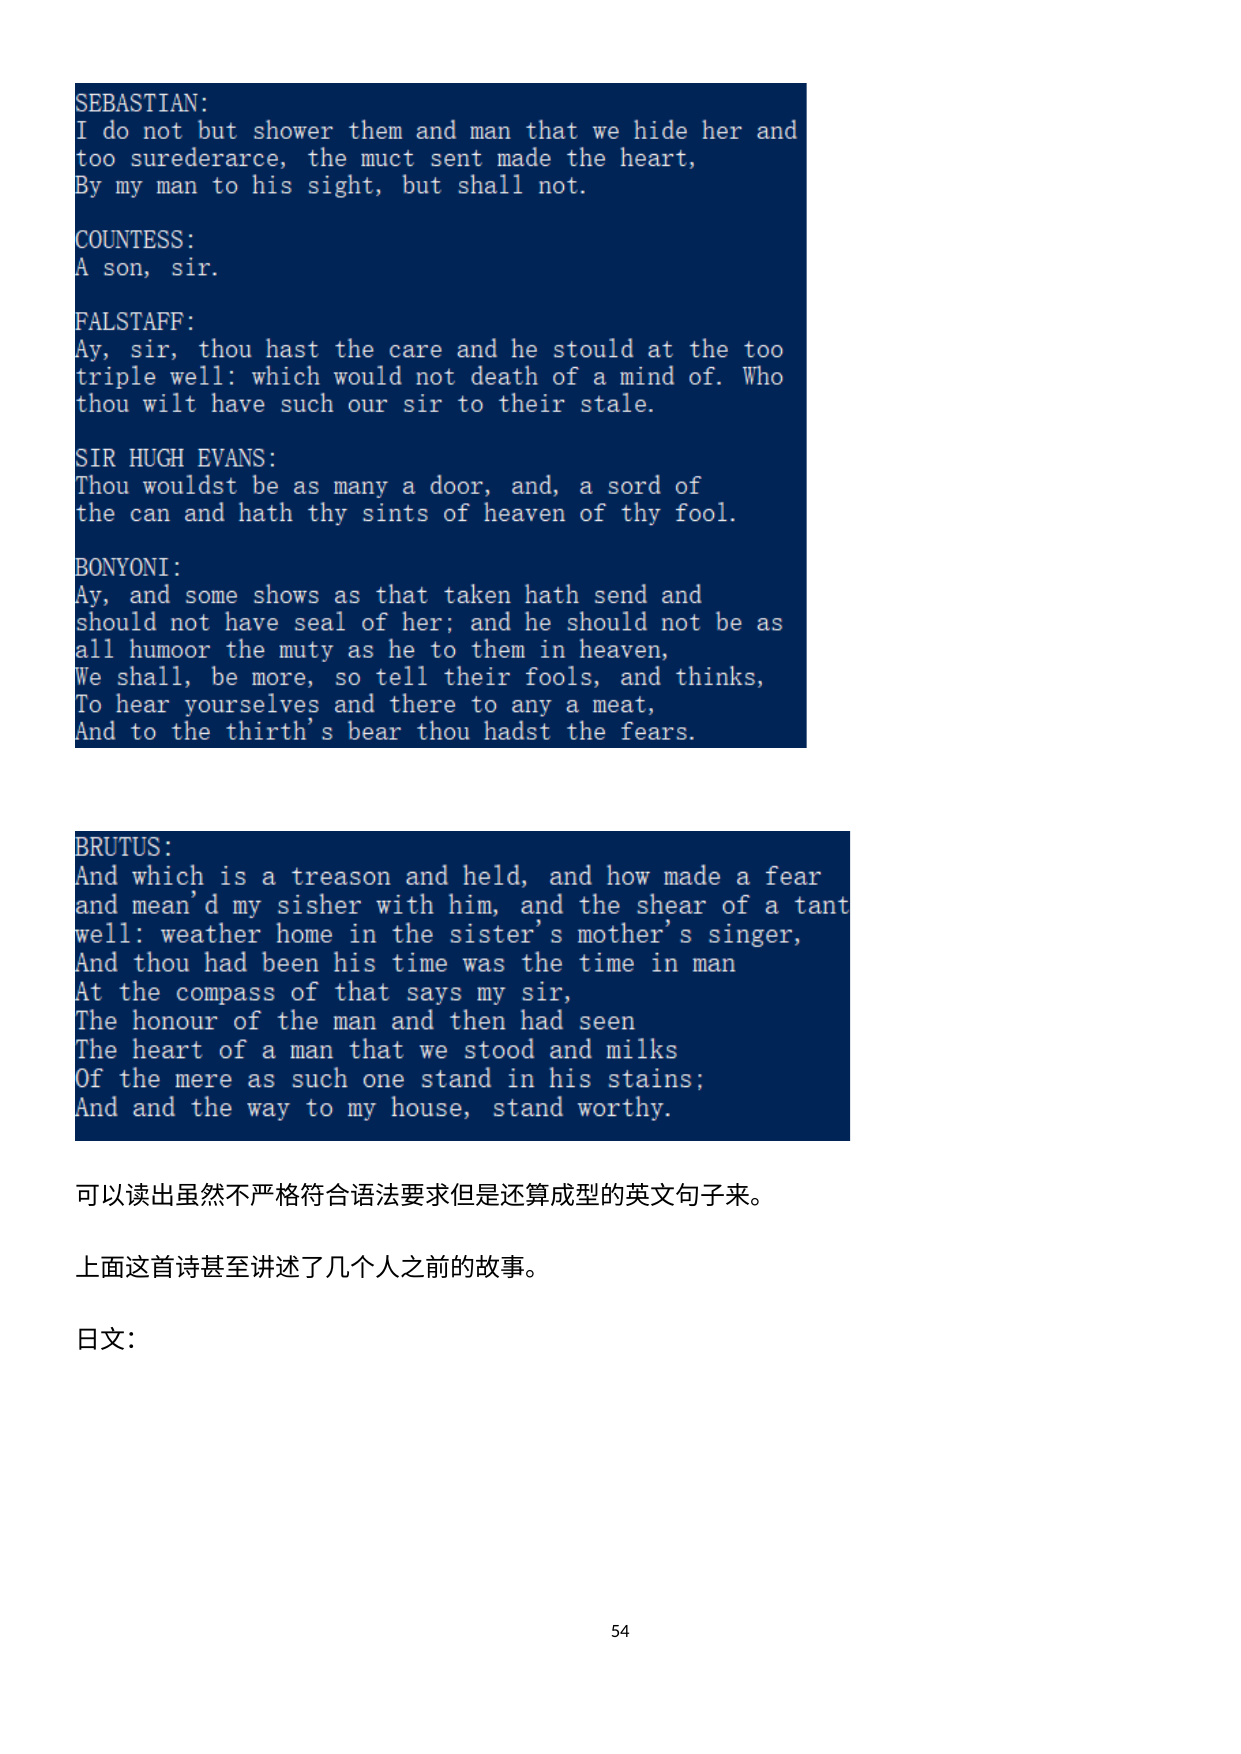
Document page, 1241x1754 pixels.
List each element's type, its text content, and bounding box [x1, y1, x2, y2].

picture [75, 83, 807, 748]
text 可以读出虽然不严格符合语法要求但是还算成型的英文句子来。 [75, 1161, 1165, 1226]
text 日文： [75, 1306, 1165, 1371]
text 上面这首诗甚至讲述了几个人之前的故事。 [75, 1233, 1165, 1298]
picture [75, 831, 851, 1141]
